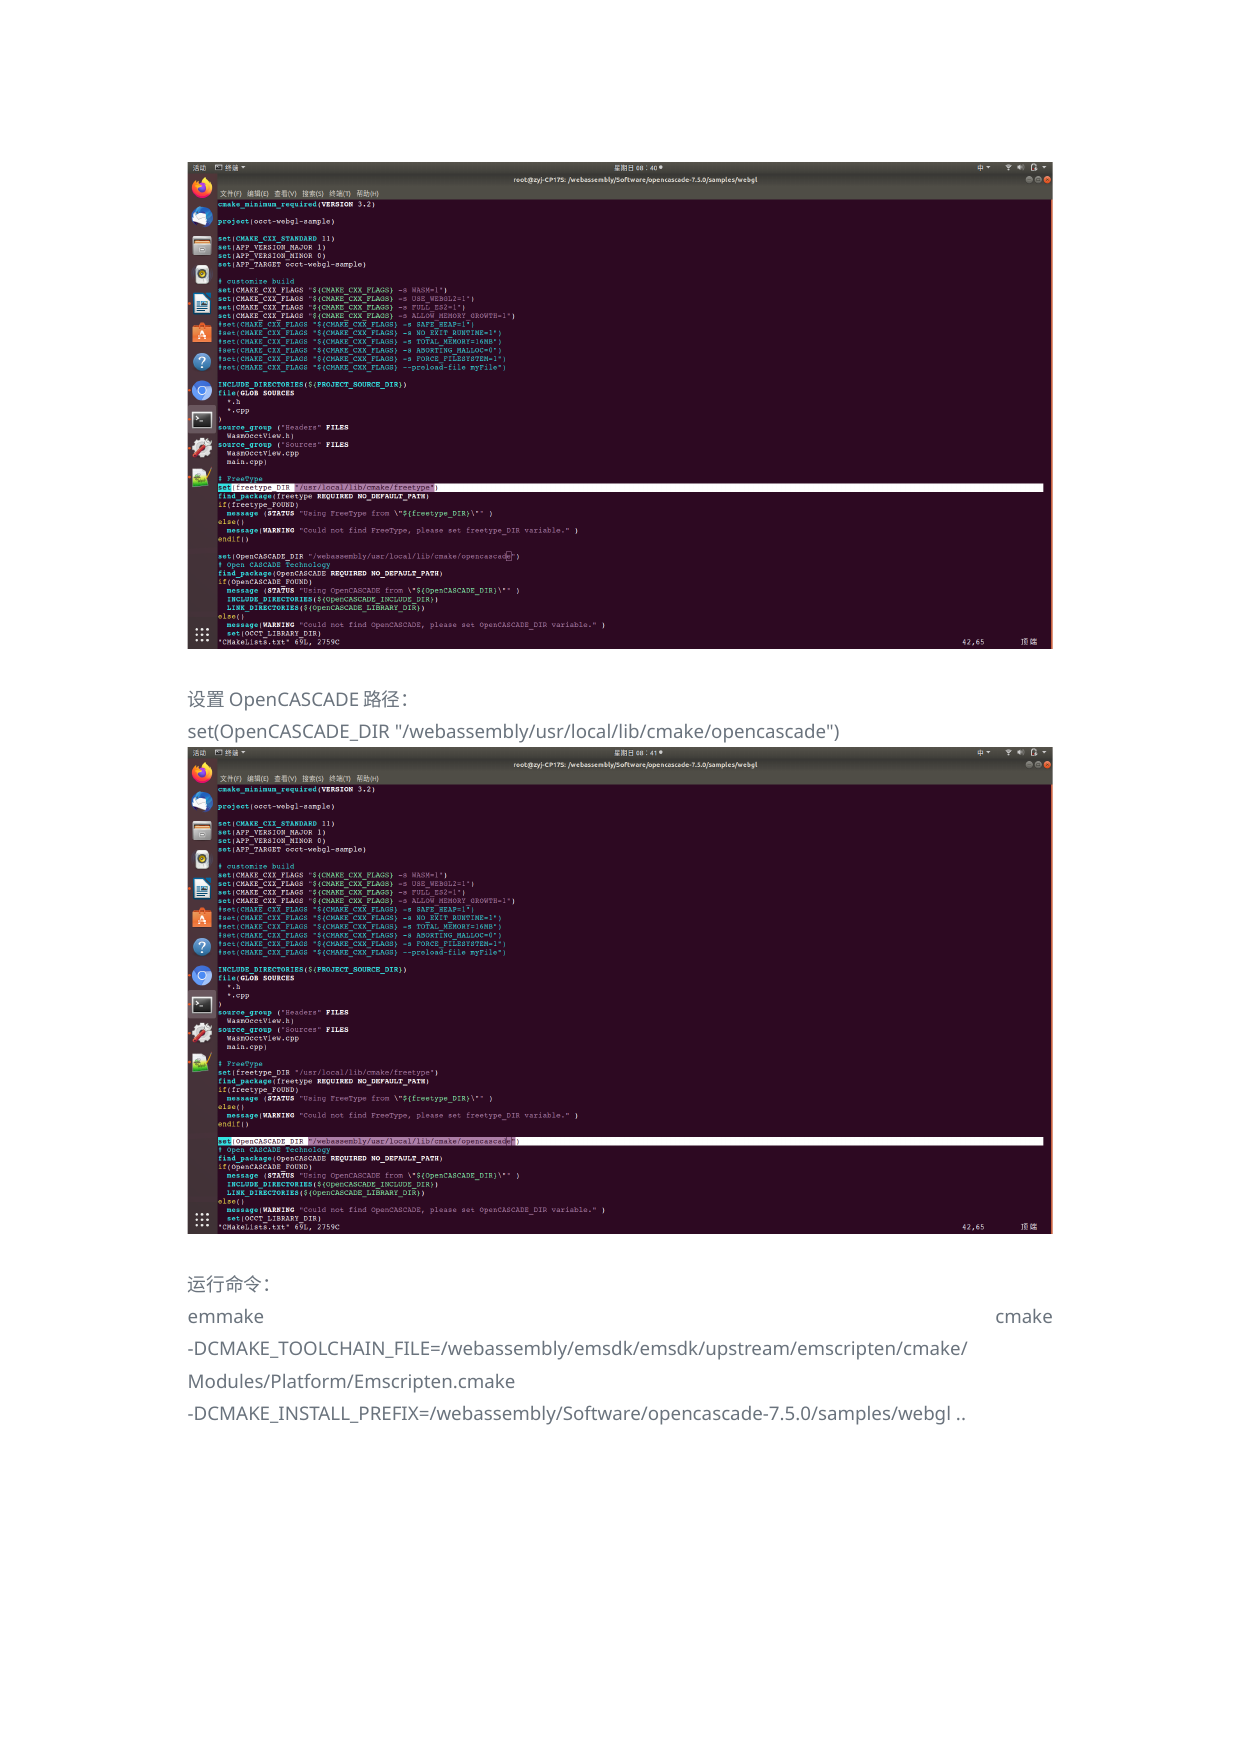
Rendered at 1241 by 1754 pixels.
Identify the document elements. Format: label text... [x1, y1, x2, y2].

text 运行命令： [187, 1267, 1053, 1299]
text emmake cmake -DCMAKE_TOOLCHAIN_FILE=/webassembly/emsdk/emsdk/upstream/emscripten/cmake/Modules/Platform/Emscripten.cmake -DCMAKE_INSTALL_PREFIX=/webassembly/Software/opencascade-7.5.0/samples/webgl .. [187, 1299, 1053, 1429]
picture [187, 162, 1053, 649]
text set(OpenCASCADE_DIR "/webassembly/usr/local/lib/cmake/opencascade") [187, 714, 1053, 747]
text 设置OpenCASCADE路径： [187, 682, 1053, 714]
picture [187, 747, 1053, 1234]
